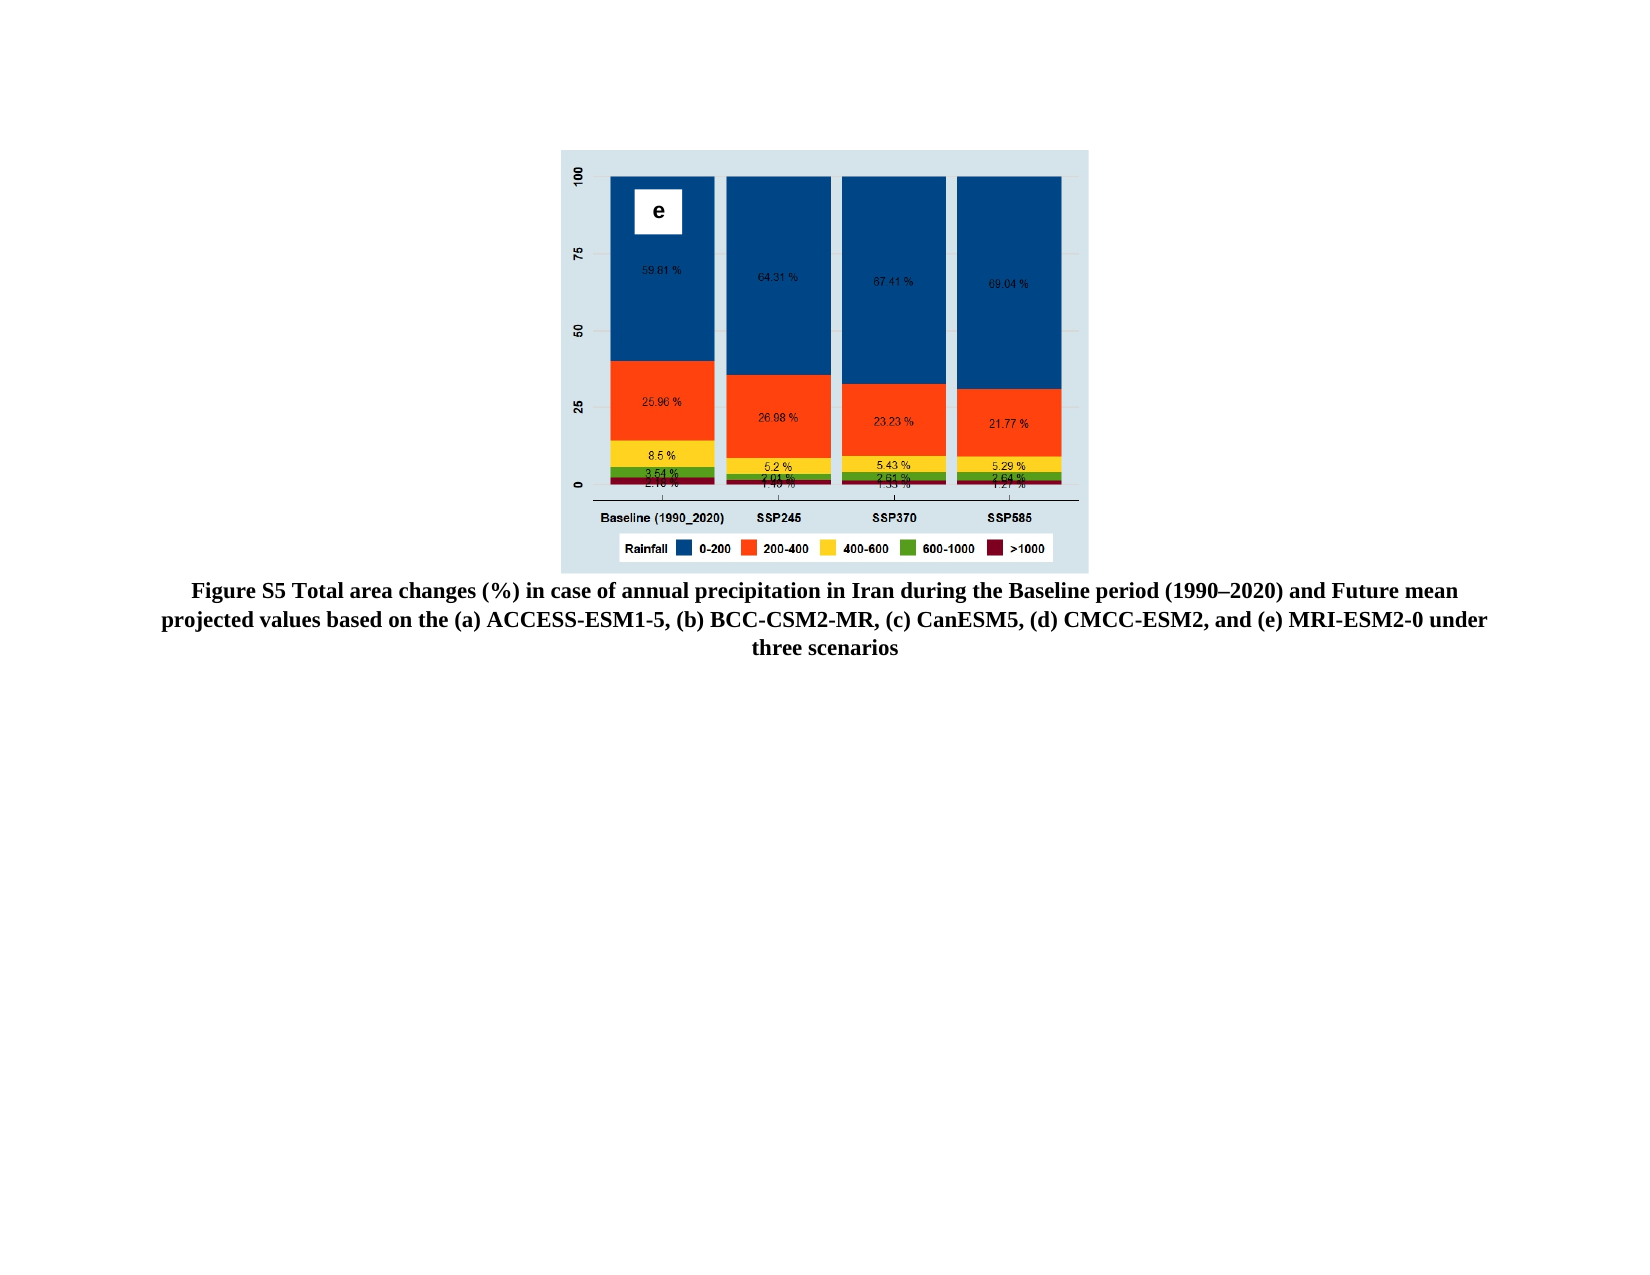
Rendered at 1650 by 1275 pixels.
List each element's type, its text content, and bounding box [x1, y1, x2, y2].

picture [561, 150, 1089, 574]
text Figure S5 Total area changes (%) in case of annual precipitation in Iran during the Baseline period (1990–2020) and Future mean projected values based on the (a) ACCESS-ESM1-5, (b) BCC-CSM2-MR, (c) CanESM5, (d) CMCC-ESM2, and (e) MRI-ESM2-0 under three scenarios [150, 577, 1500, 661]
table_cell [291, 150, 1359, 577]
